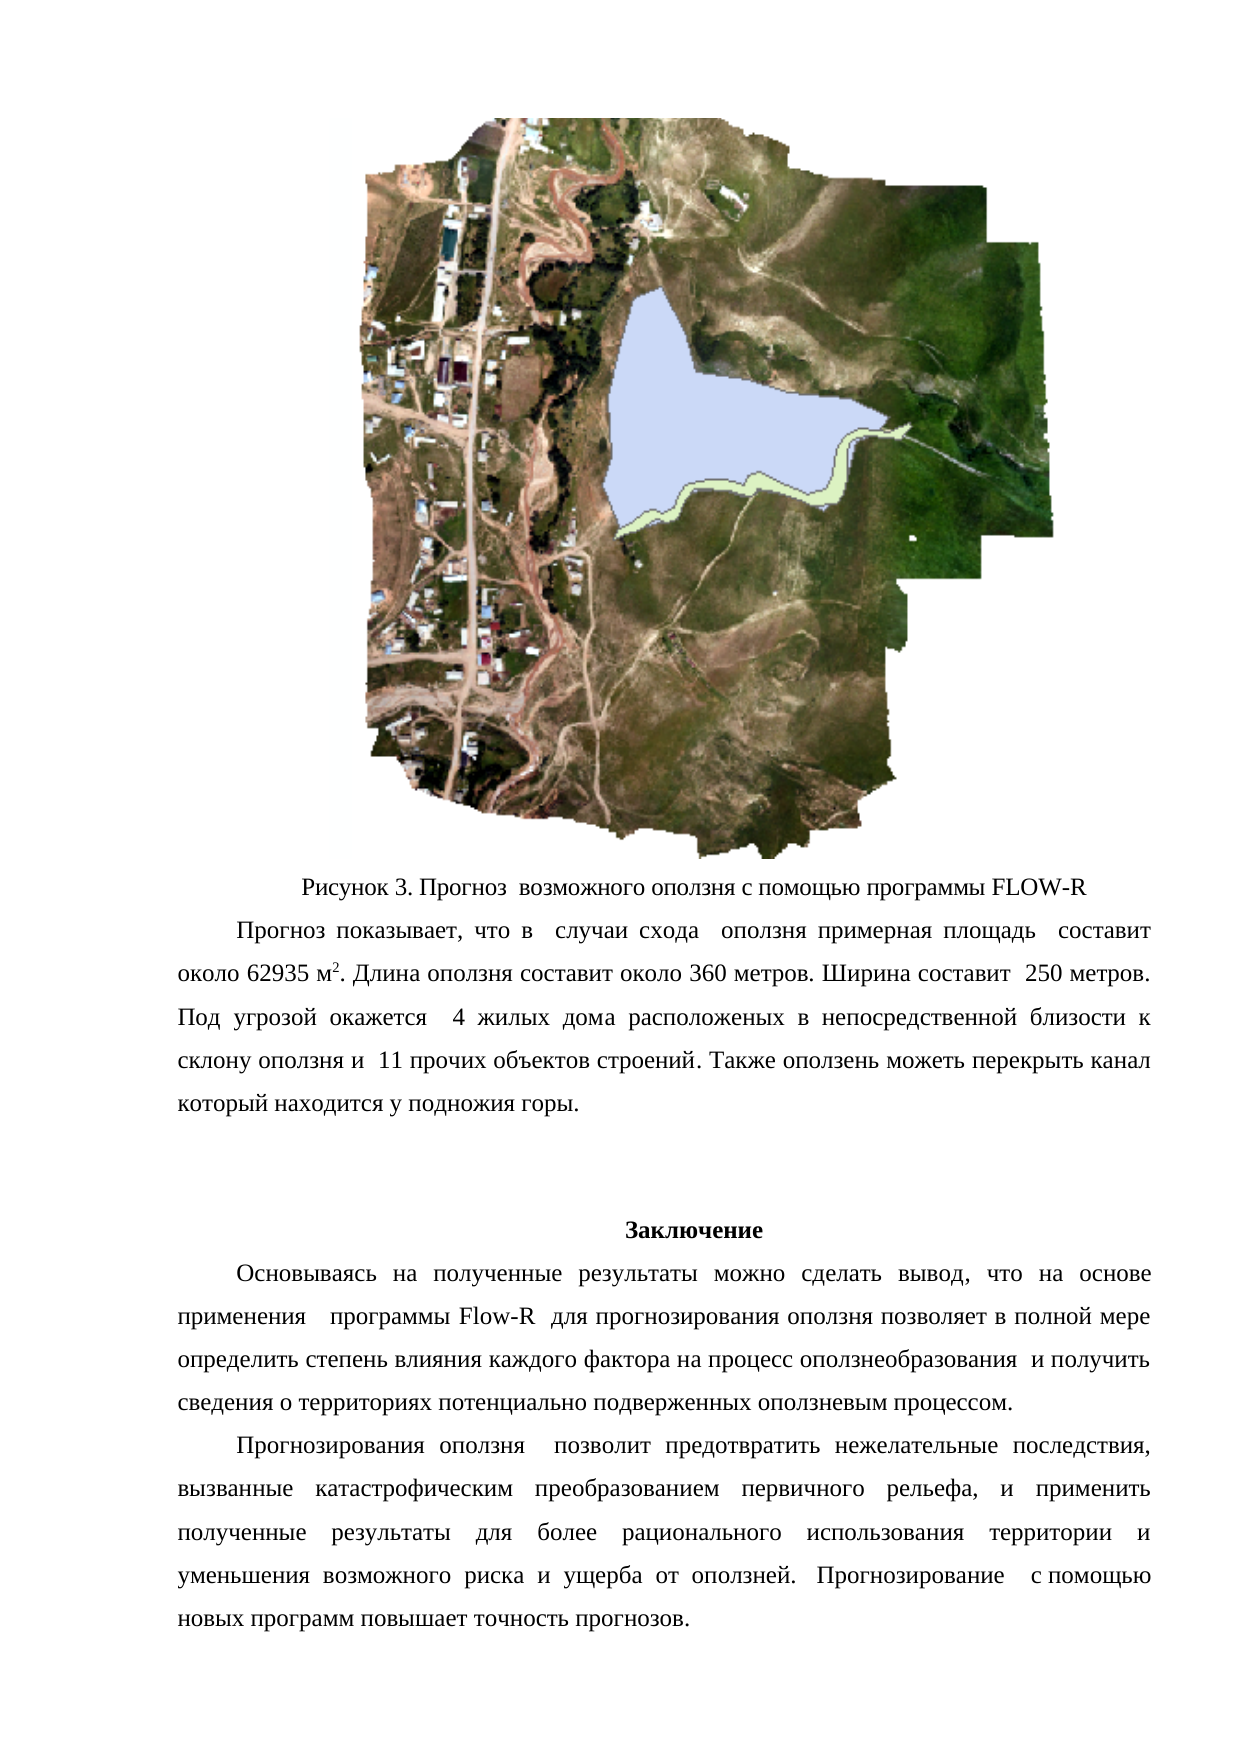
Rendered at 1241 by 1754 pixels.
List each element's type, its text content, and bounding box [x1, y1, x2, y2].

subtitle Прогноз показывает, что в случаи схода оползня примерная площадь составит около 62935 м2. Длина оползня составит около 360 метров. Ширина составит 250 метров. Под угрозой окажется 4 жилых дома расположеных в непосредственной близости к склону оползня и 11 прочих объектов строений. Также оползень можеть перекрыть канал который находится у подножия горы. [177, 915, 1152, 1117]
text Прогнозирования оползня позволит предотвратить нежелательные последствия, вызванные катастрофическим преобразованием первичного рельефа, и применить полученные результаты для более рационального использования территории и уменьшения возможного риска и ущерба от оползней. Прогнозирование с помощью новых программ повышает точность прогнозов. [177, 1430, 1152, 1632]
picture [329, 118, 1059, 859]
text Рисунок 3. Прогноз возможного оползня с помощью программы FLOW-R [177, 872, 1152, 901]
text Основываясь на полученные результаты можно сделать вывод, что на основе применения программы Flow-R для прогнозирования оползня позволяет в полной мере определить степень влияния каждого фактора на процесс оползнеобразования и получить сведения о территориях потенциально подверженных оползневым процессом. [177, 1258, 1152, 1416]
subtitle Заключение [177, 1215, 1152, 1243]
